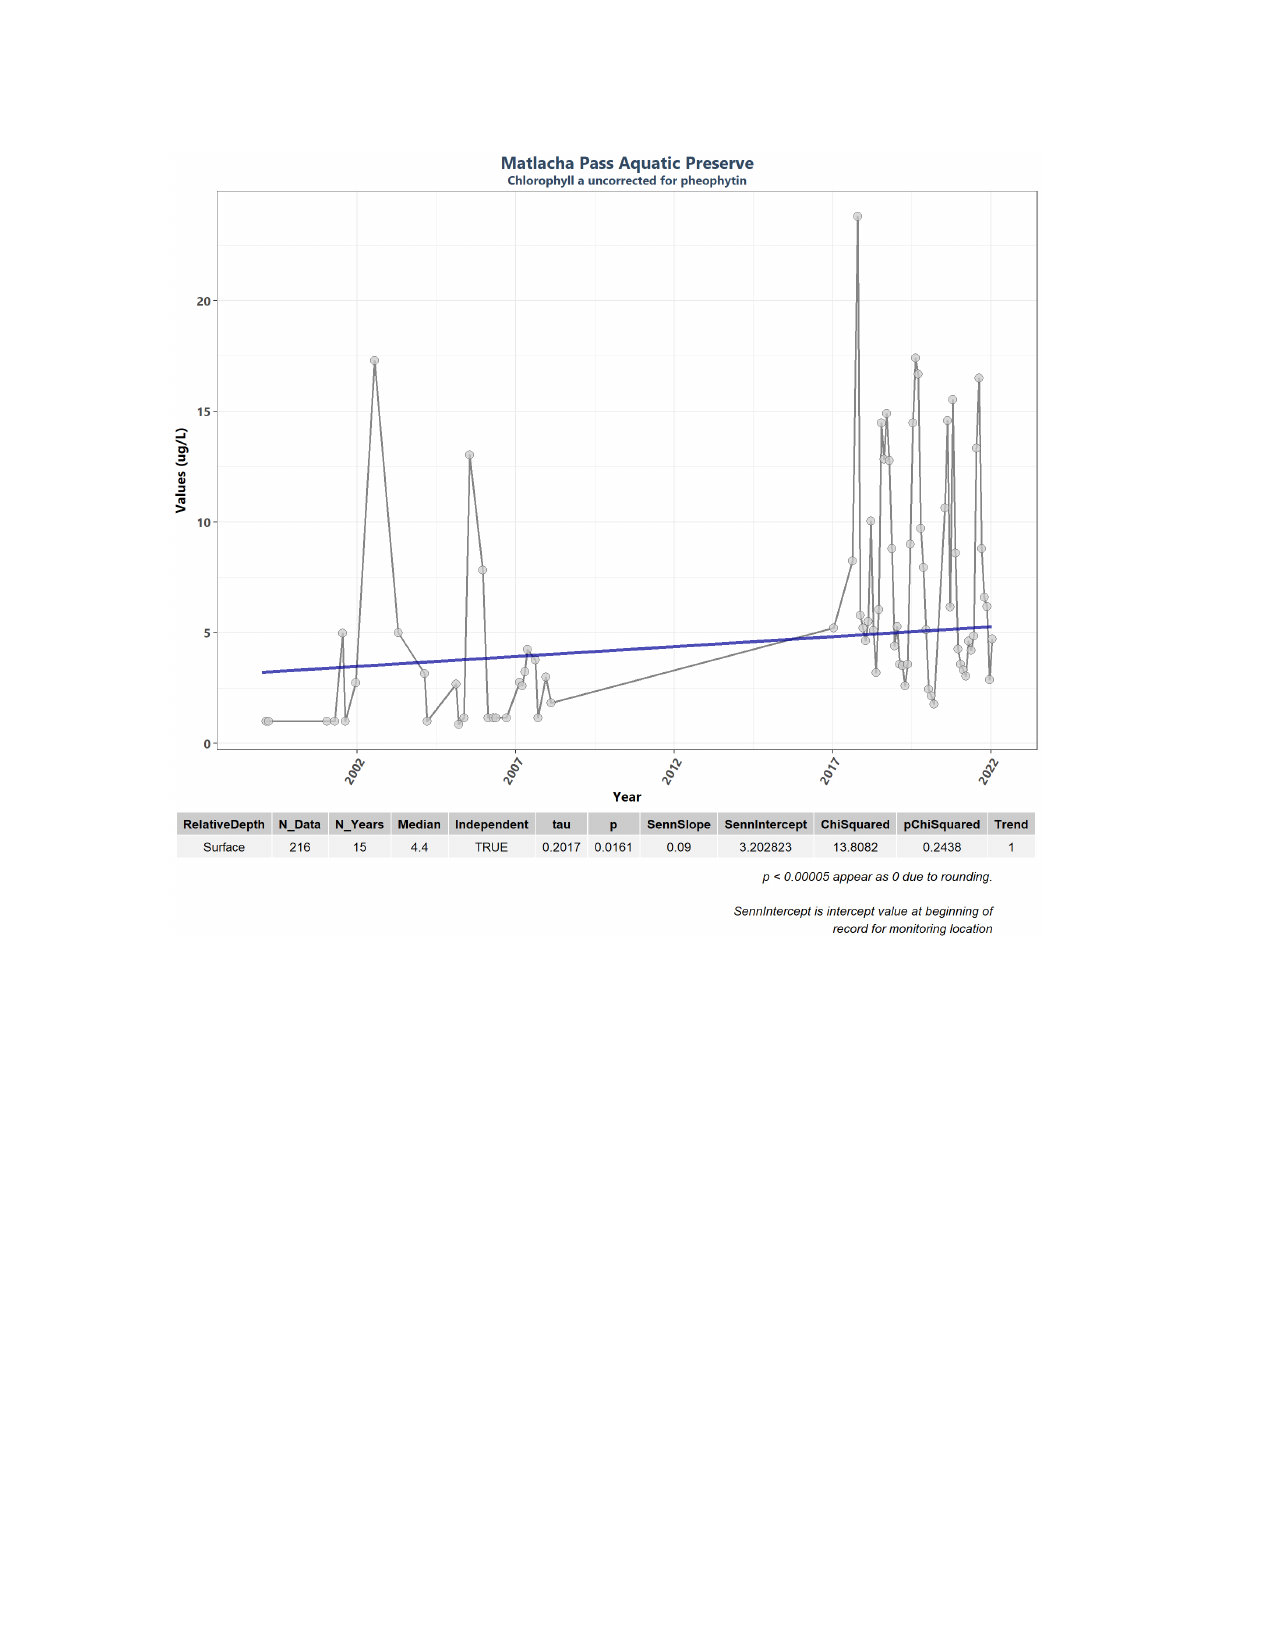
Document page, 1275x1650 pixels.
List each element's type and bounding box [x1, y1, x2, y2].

picture [168, 150, 1044, 938]
